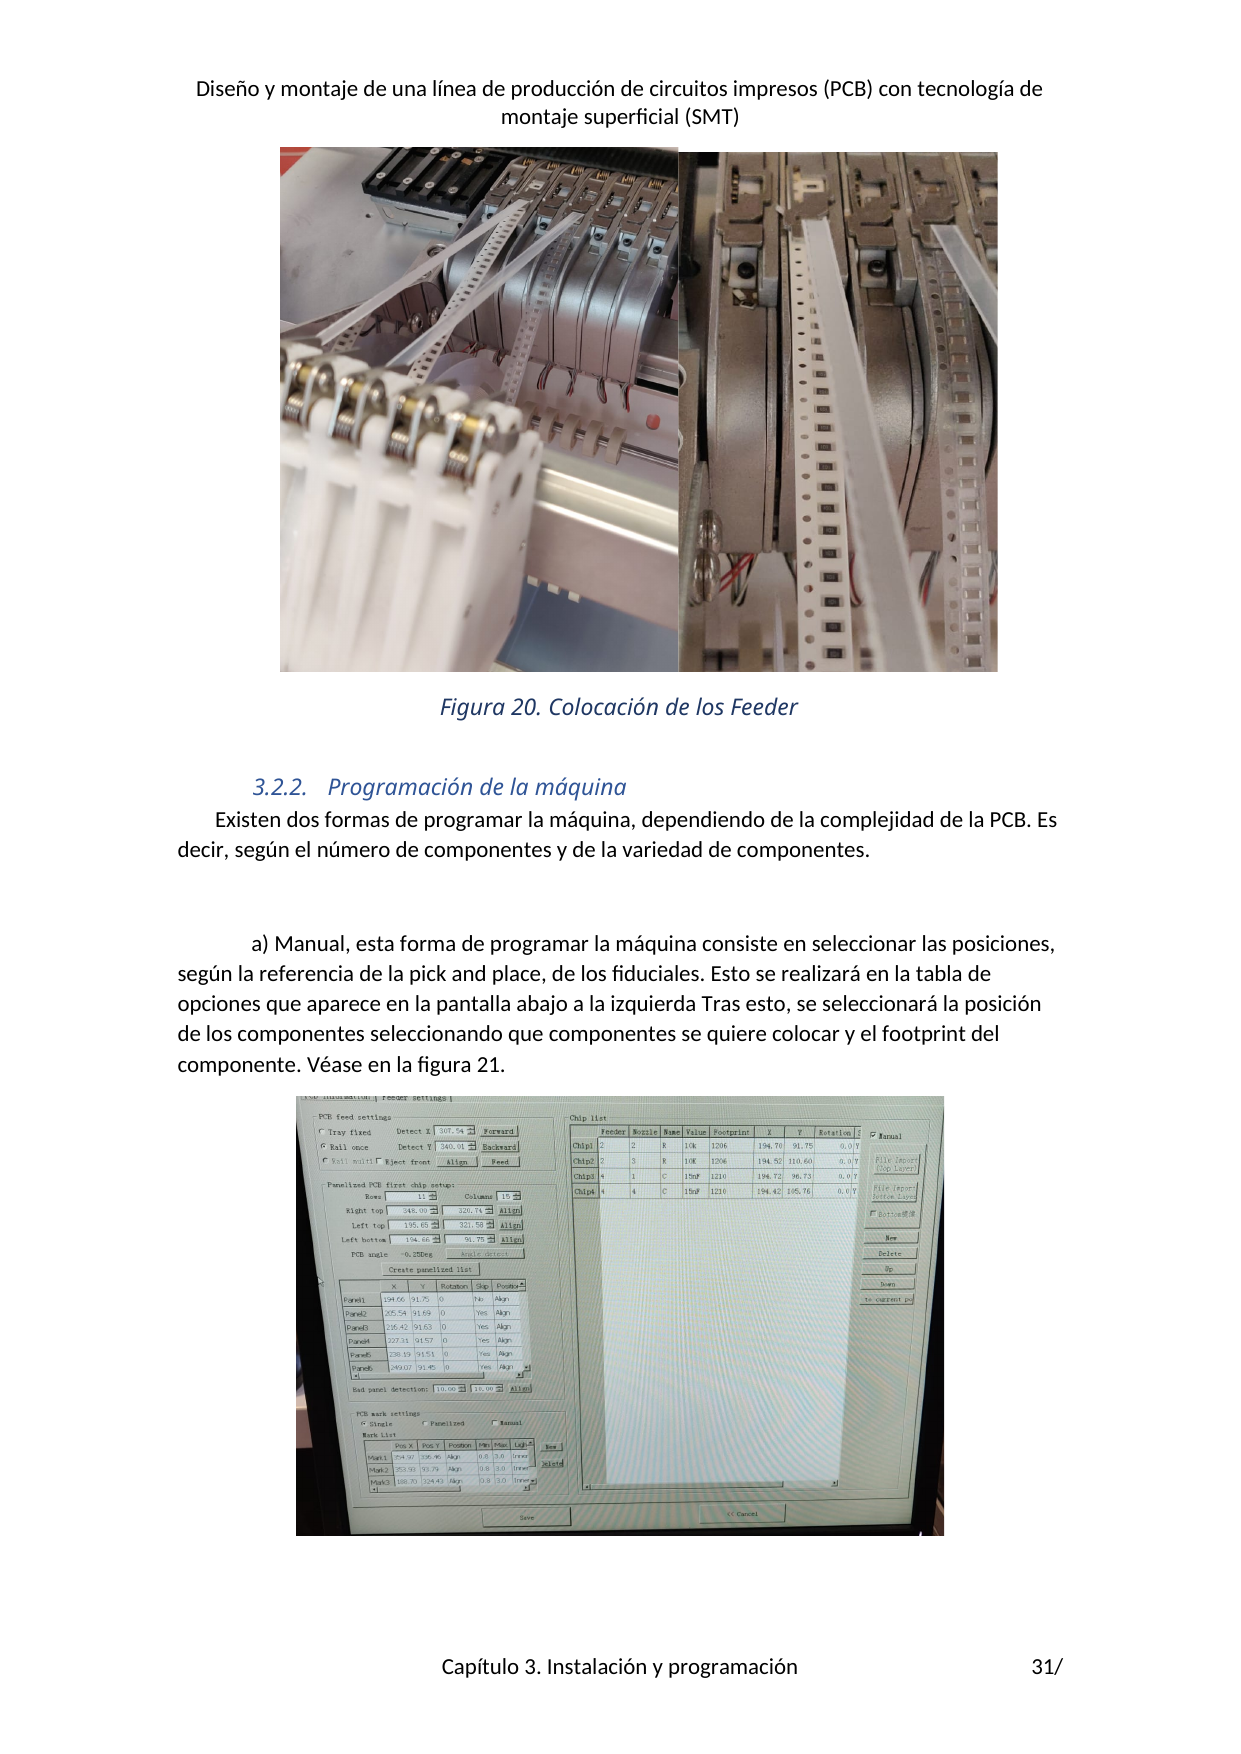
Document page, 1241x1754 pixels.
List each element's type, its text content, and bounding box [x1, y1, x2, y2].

subtitle Programación de la máquina [252, 771, 1063, 802]
text Existen dos formas de programar la máquina, dependiendo de la complejidad de la PCB. Es decir, según el número de componentes y de la variedad de componentes. [177, 805, 1063, 863]
subtitle Figura 20. Colocación de los Feeder [177, 691, 1063, 722]
picture [280, 147, 998, 672]
picture [296, 1096, 945, 1536]
text a) Manual, esta forma de programar la máquina consiste en seleccionar las posiciones, según la referencia de la pick and place, de los fiduciales. Esto se realizará en la tabla de opciones que aparece en la pantalla abajo a la izquierda Tras esto, se seleccionará la posición de los componentes seleccionando que componentes se quiere colocar y el footprint del componente. Véase en la figura 21. [177, 929, 1063, 1078]
